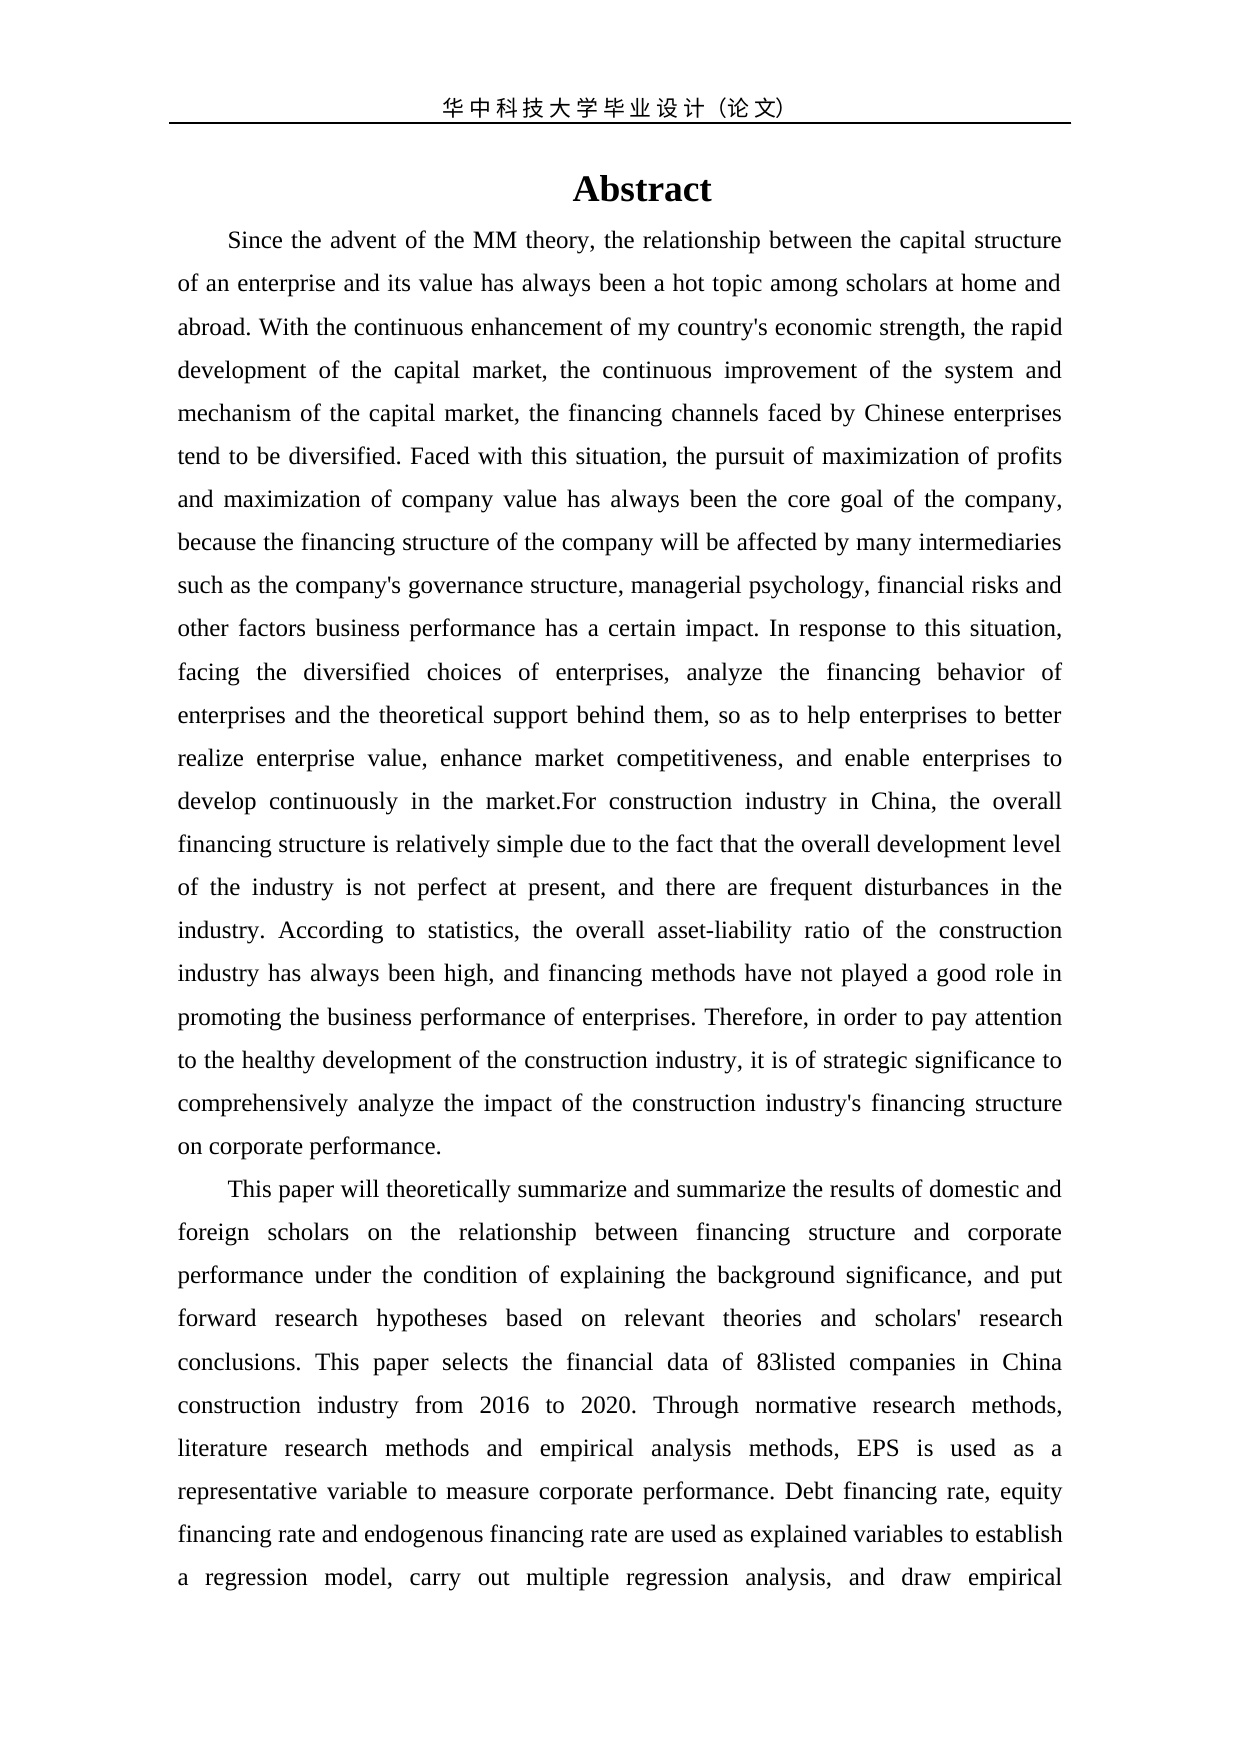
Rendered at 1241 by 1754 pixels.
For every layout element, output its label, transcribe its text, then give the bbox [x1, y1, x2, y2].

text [177, 1174, 1063, 1591]
text Since the advent of the MM theory, the relationship between the capital structure of an enterprise and its value has always been a hot topic among scholars at home and abroad. With the continuous enhancement of my country's economic strength, the rapid development of the capital market, the continuous improvement of the system and mechanism of the capital market, the financing channels faced by Chinese enterprises tend to be diversified. Faced with this situation, the pursuit of maximization of profits and maximization of company value has always been the core goal of the company, because the financing structure of the company will be affected by many intermediaries such as the company's governance structure, managerial psychology, financial risks and other factors business performance has a certain impact. In response to this situation, facing the diversified choices of enterprises, analyze the financing behavior of enterprises and the theoretical support behind them, so as to help enterprises to better realize enterprise value, enhance market competitiveness, and enable enterprises to develop continuously in the market.For construction industry in China, the overall financing structure is relatively simple due to the fact that the overall development level of the industry is not perfect at present, and there are frequent disturbances in the industry. According to statistics, the overall asset-liability ratio of the construction industry has always been high, and financing methods have not played a good role in promoting the business performance of enterprises. Therefore, in order to pay attention to the healthy development of the construction industry, it is of strategic significance to comprehensively analyze the impact of the construction industry's financing structure on corporate performance. [177, 225, 1063, 1160]
list Abstract [221, 166, 1063, 209]
